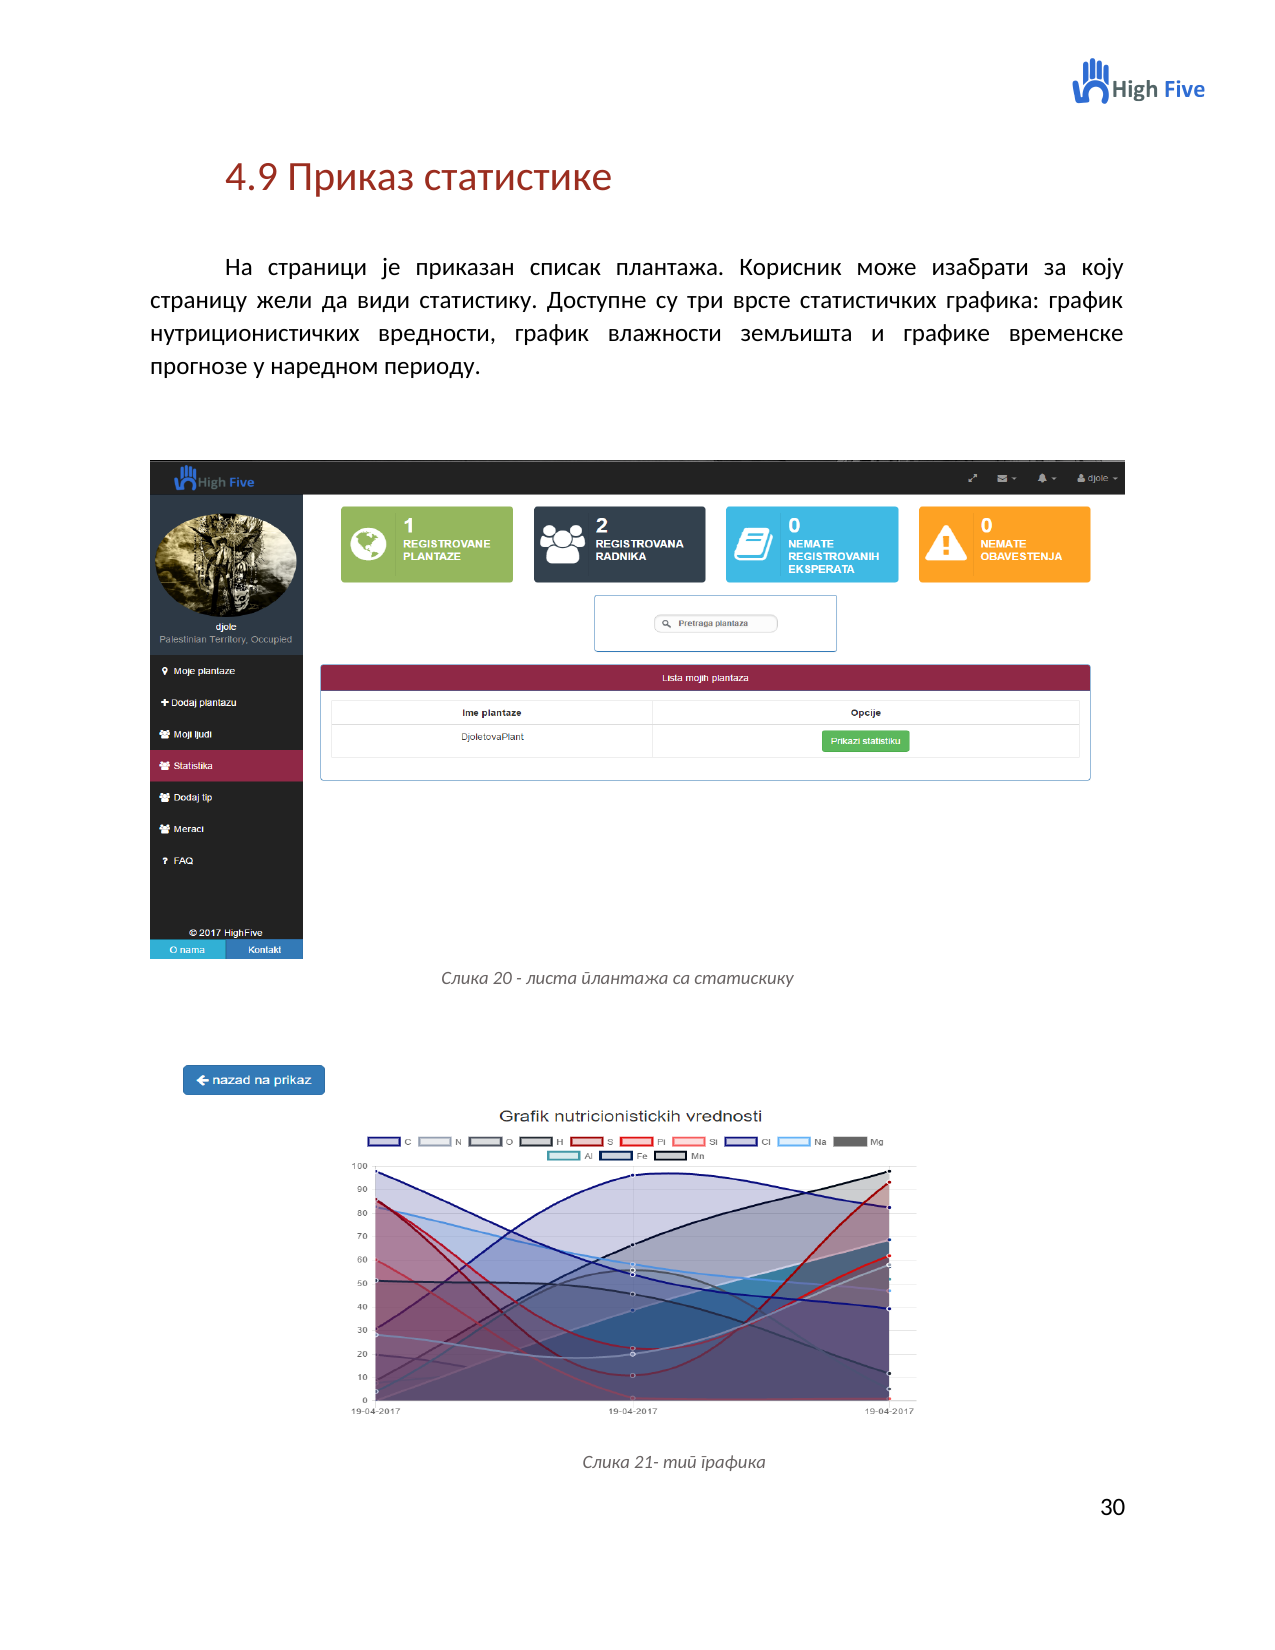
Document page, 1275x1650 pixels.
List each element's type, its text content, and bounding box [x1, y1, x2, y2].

text Слика 21- тип графика [150, 1451, 1125, 1473]
picture [150, 460, 1125, 959]
subtitle 4.9 Приказ статистике [150, 150, 1125, 201]
text На страници је приказан списак плантажа. Корисник може изабрати за коју страницу жели да види статистику. Доступне су три врсте статистичких графика: график нутриционистичких вредности, график влажности земљишта и графике временске прогнозе у наредном периоду. [150, 251, 1125, 381]
picture [1069, 53, 1223, 110]
picture [178, 1055, 1097, 1432]
